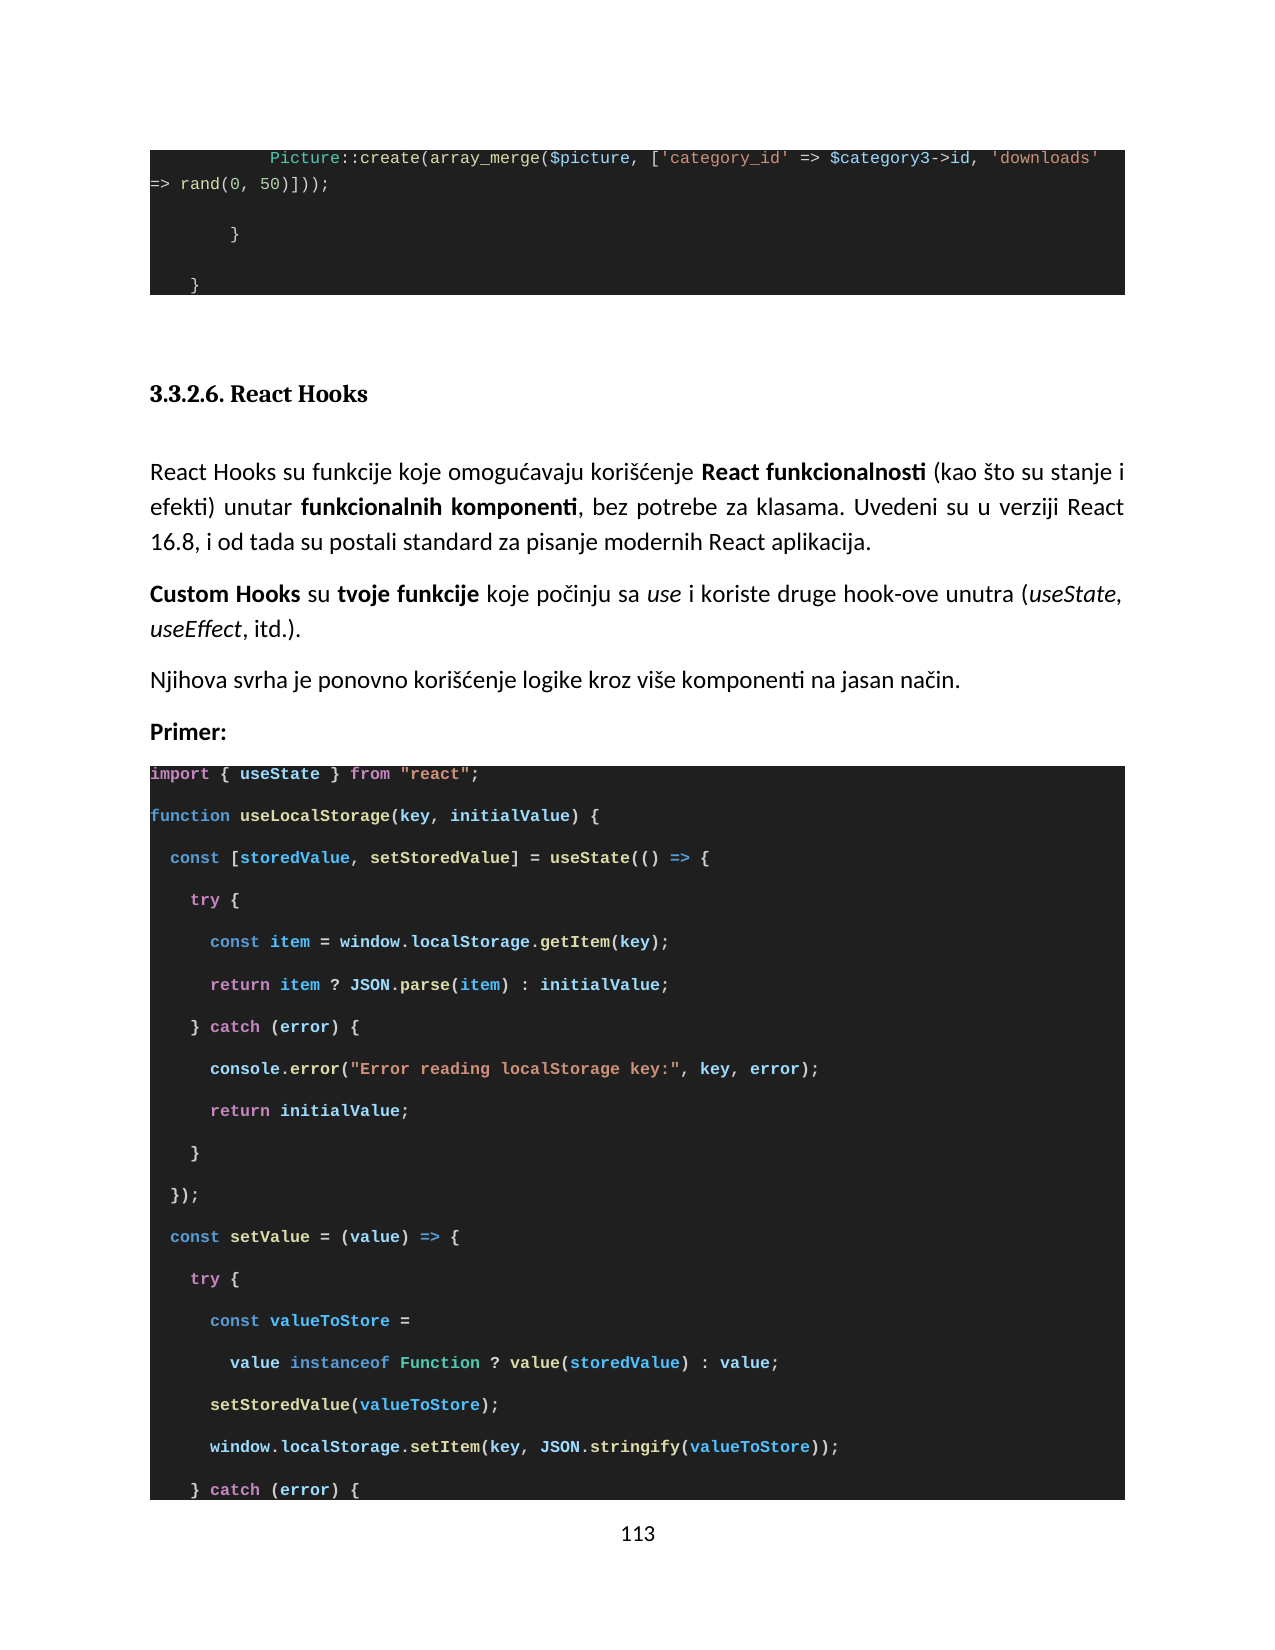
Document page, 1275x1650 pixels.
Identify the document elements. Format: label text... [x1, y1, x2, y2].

text try { [150, 892, 1125, 911]
text }); [150, 1186, 1125, 1205]
text import { useState } from "react"; [150, 766, 1125, 784]
text } [150, 276, 1125, 295]
text const item = window.localStorage.getItem(key); [150, 934, 1125, 953]
subtitle 3.3.2.6. React Hooks [150, 380, 1125, 409]
text function useLocalStorage(key, initialValue) { [150, 808, 1125, 827]
text Custom Hooks su tvoje funkcije koje počinju sa use i koriste druge hook-ove unutra (useState, useEffect, itd.). [150, 578, 1125, 643]
text try { [150, 1271, 1125, 1289]
text React Hooks su funkcije koje omogućavaju korišćenje React funkcionalnosti (kao što su stanje i efekti) unutar funkcionalnih komponenti, bez potrebe za klasama. Uvedeni su u verziji React 16.8, i od tada su postali standard za pisanje modernih React aplikacija. [150, 456, 1125, 557]
text Njihova svrha je ponovno korišćenje logike kroz više komponenti na jasan način. [150, 664, 1125, 695]
text } [150, 1144, 1125, 1163]
text } [150, 226, 1125, 245]
text Picture::create(array_merge($picture, ['category_id' => $category3->id, 'downloads' => rand(0, 50)])); [150, 150, 1125, 194]
text const valueToStore = [150, 1313, 1125, 1332]
text Primer: [150, 716, 1125, 747]
text } catch (error) { [150, 1481, 1125, 1500]
text return item ? JSON.parse(item) : initialValue; [150, 976, 1125, 995]
text setStoredValue(valueToStore); [150, 1397, 1125, 1416]
text const setValue = (value) => { [150, 1228, 1125, 1247]
text window.localStorage.setItem(key, JSON.stringify(valueToStore)); [150, 1439, 1125, 1458]
text return initialValue; [150, 1102, 1125, 1121]
text } catch (error) { [150, 1018, 1125, 1037]
text value instanceof Function ? value(storedValue) : value; [150, 1355, 1125, 1374]
text console.error("Error reading localStorage key:", key, error); [150, 1060, 1125, 1079]
text const [storedValue, setStoredValue] = useState(() => { [150, 850, 1125, 869]
